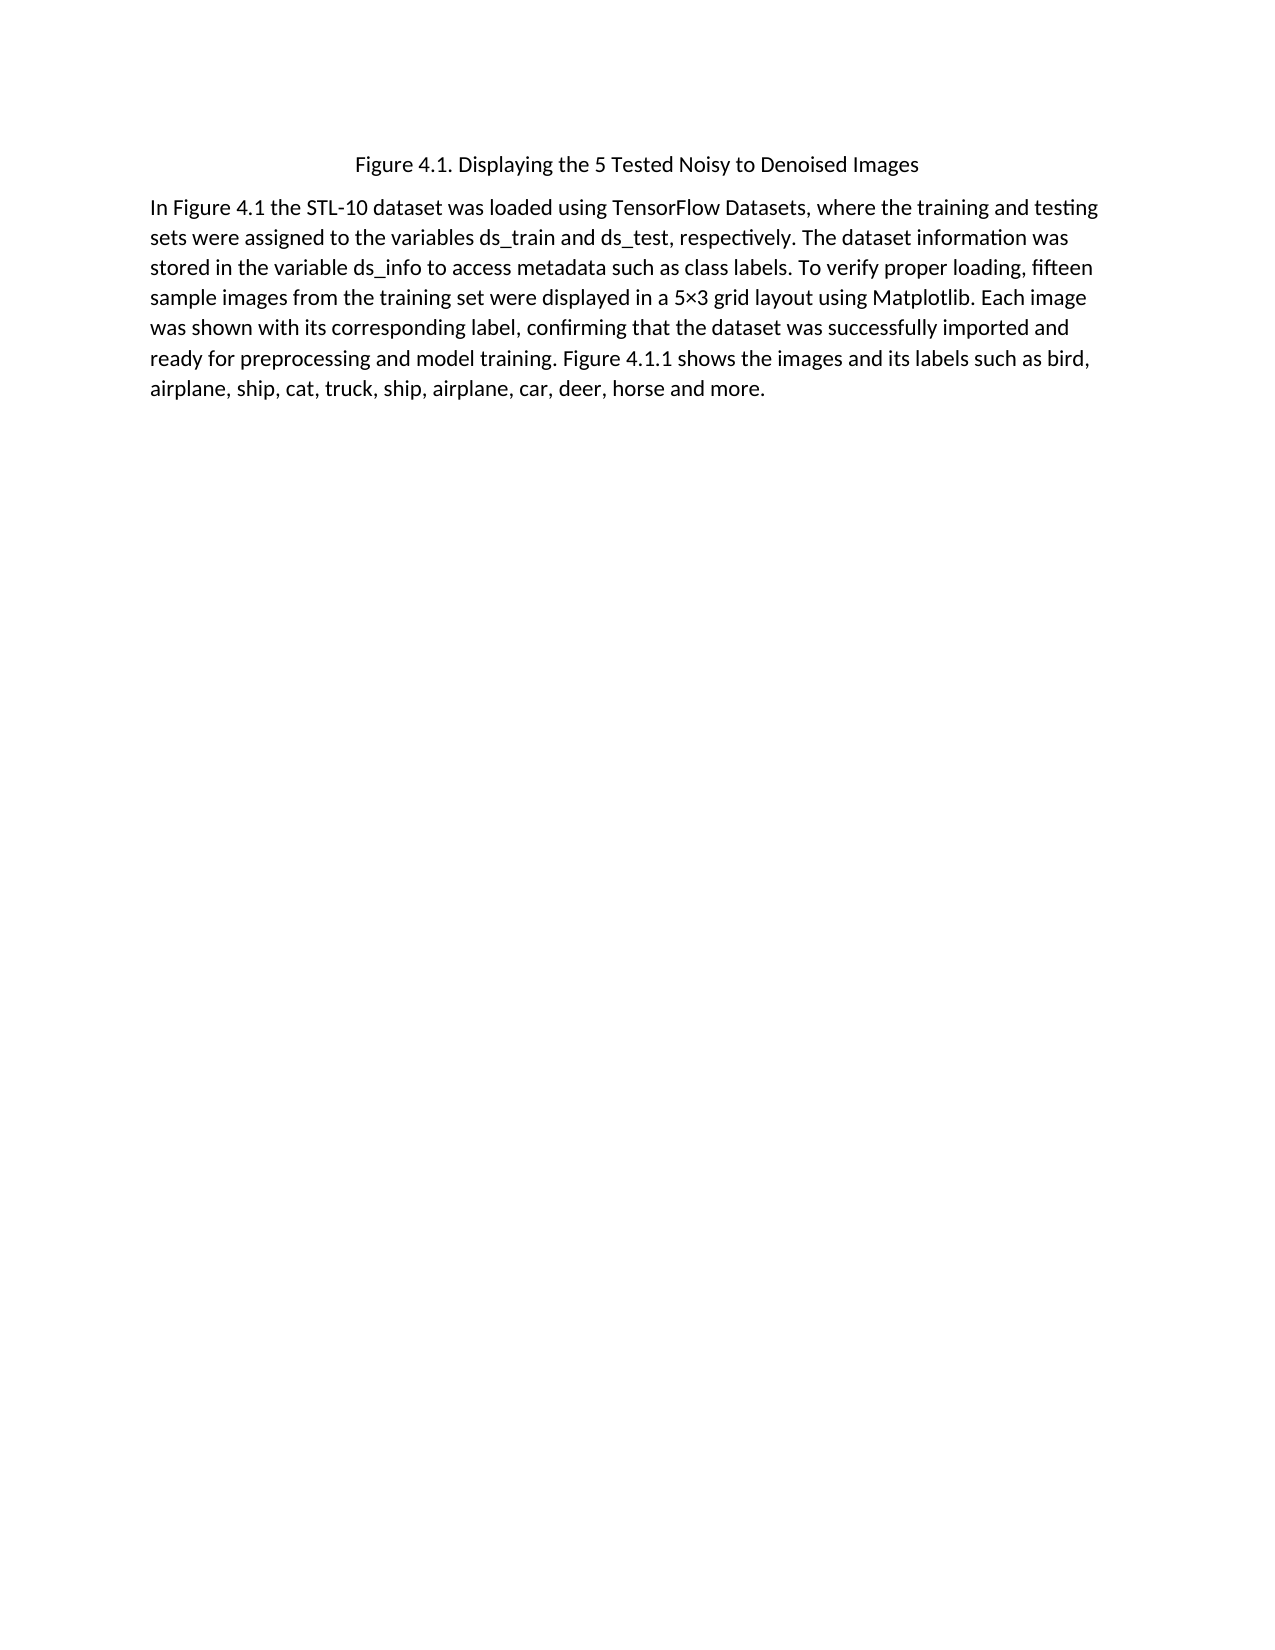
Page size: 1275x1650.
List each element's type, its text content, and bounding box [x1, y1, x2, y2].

text In Figure 4.1 the STL-10 dataset was loaded using TensorFlow Datasets, where the training and testing sets were assigned to the variables ds_train and ds_test, respectively. The dataset information was stored in the variable ds_info to access metadata such as class labels. To verify proper loading, fifteen sample images from the training set were displayed in a 5×3 grid layout using Matplotlib. Each image was shown with its corresponding label, confirming that the dataset was successfully imported and ready for preprocessing and model training. Figure 4.1.1 shows the images and its labels such as bird, airplane, ship, cat, truck, ship, airplane, car, deer, horse and more. [150, 193, 1125, 402]
text Figure 4.1. Displaying the 5 Tested Noisy to Denoised Images [150, 150, 1125, 178]
